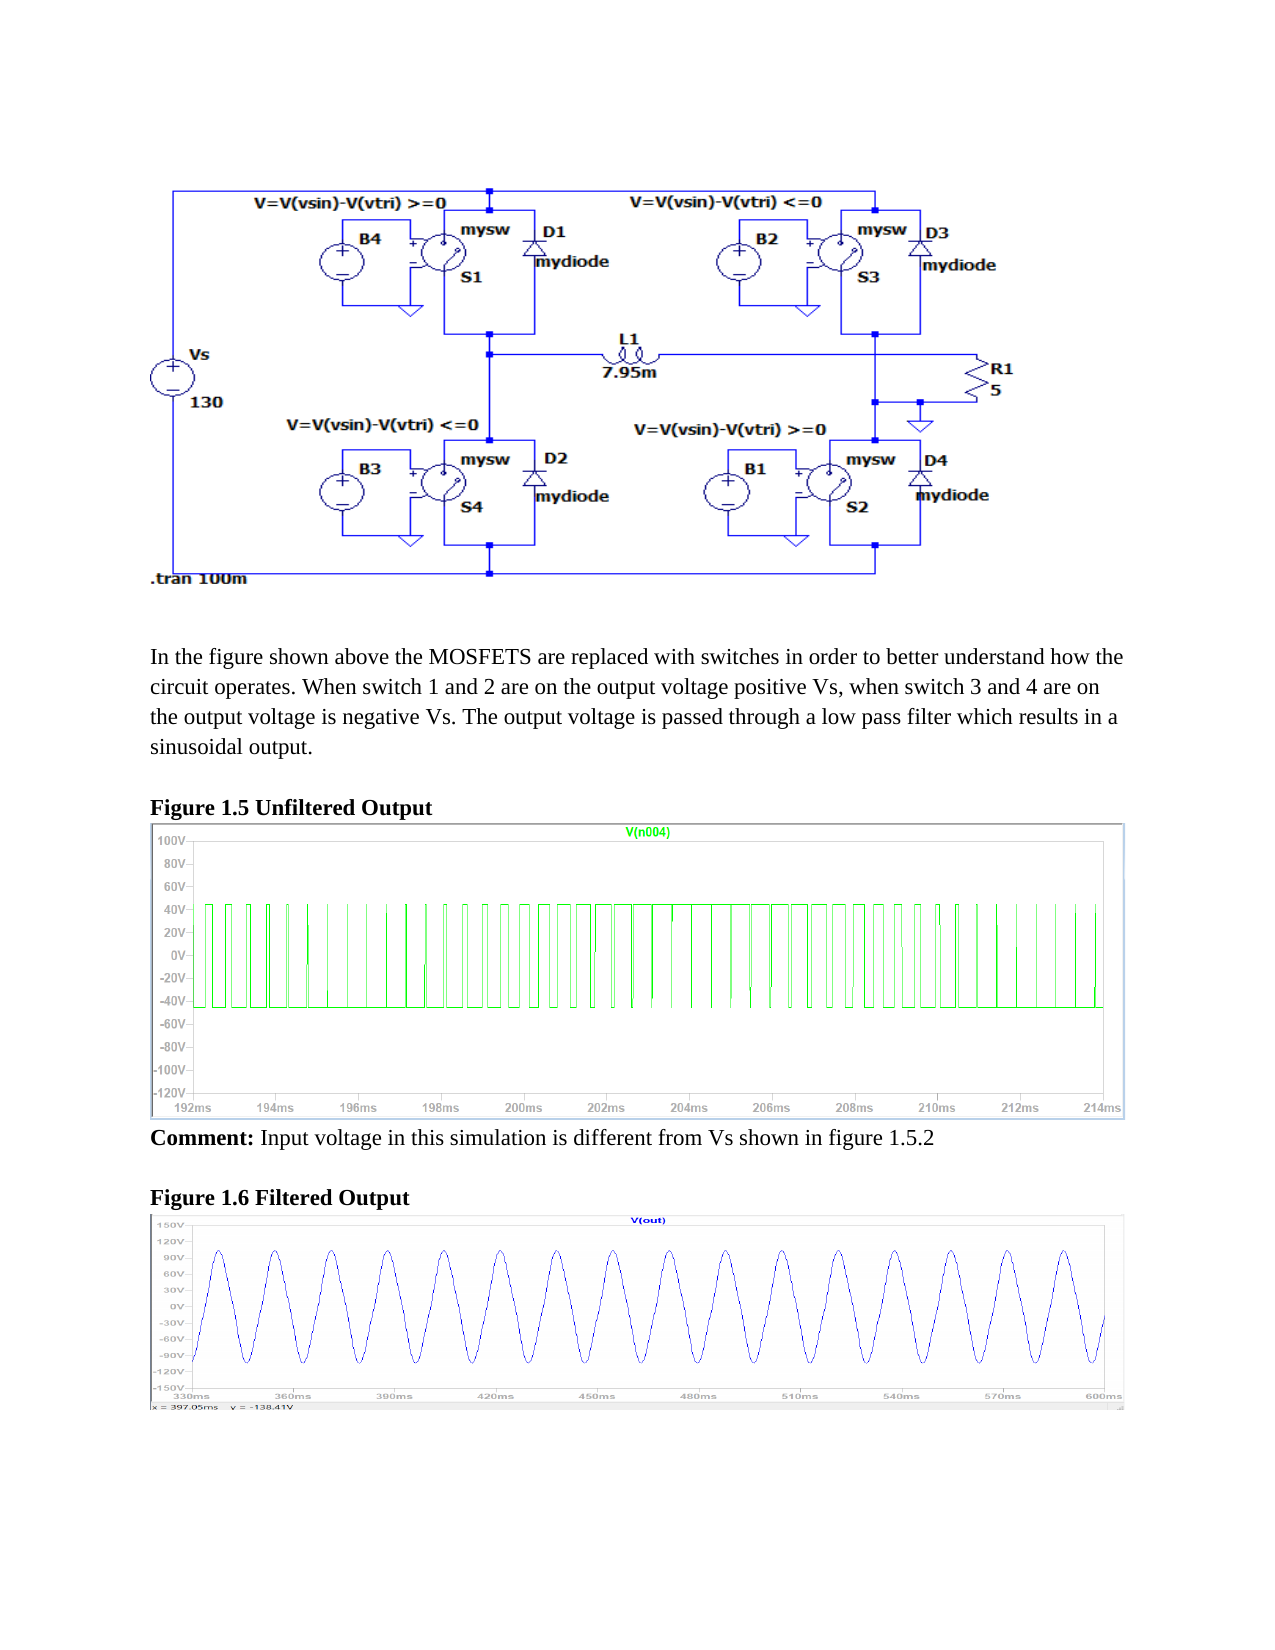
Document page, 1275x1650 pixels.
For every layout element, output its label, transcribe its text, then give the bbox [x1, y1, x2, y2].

picture [150, 150, 1125, 609]
picture [150, 1214, 1125, 1410]
text In the figure shown above the MOSFETS are replaced with switches in order to better understand how the circuit operates. When switch 1 and 2 are on the output voltage positive Vs, when switch 3 and 4 are on the output voltage is negative Vs. The output voltage is passed through a low pass filter which results in a sinusoidal output. [150, 643, 1125, 760]
text Figure 1.5 Unfiltered Output [150, 794, 1125, 820]
text Comment: Input voltage in this simulation is different from Vs shown in figure 1.5.2 [150, 1124, 1125, 1150]
text Figure 1.6 Filtered Output [150, 1184, 1125, 1210]
picture [150, 823, 1125, 1120]
